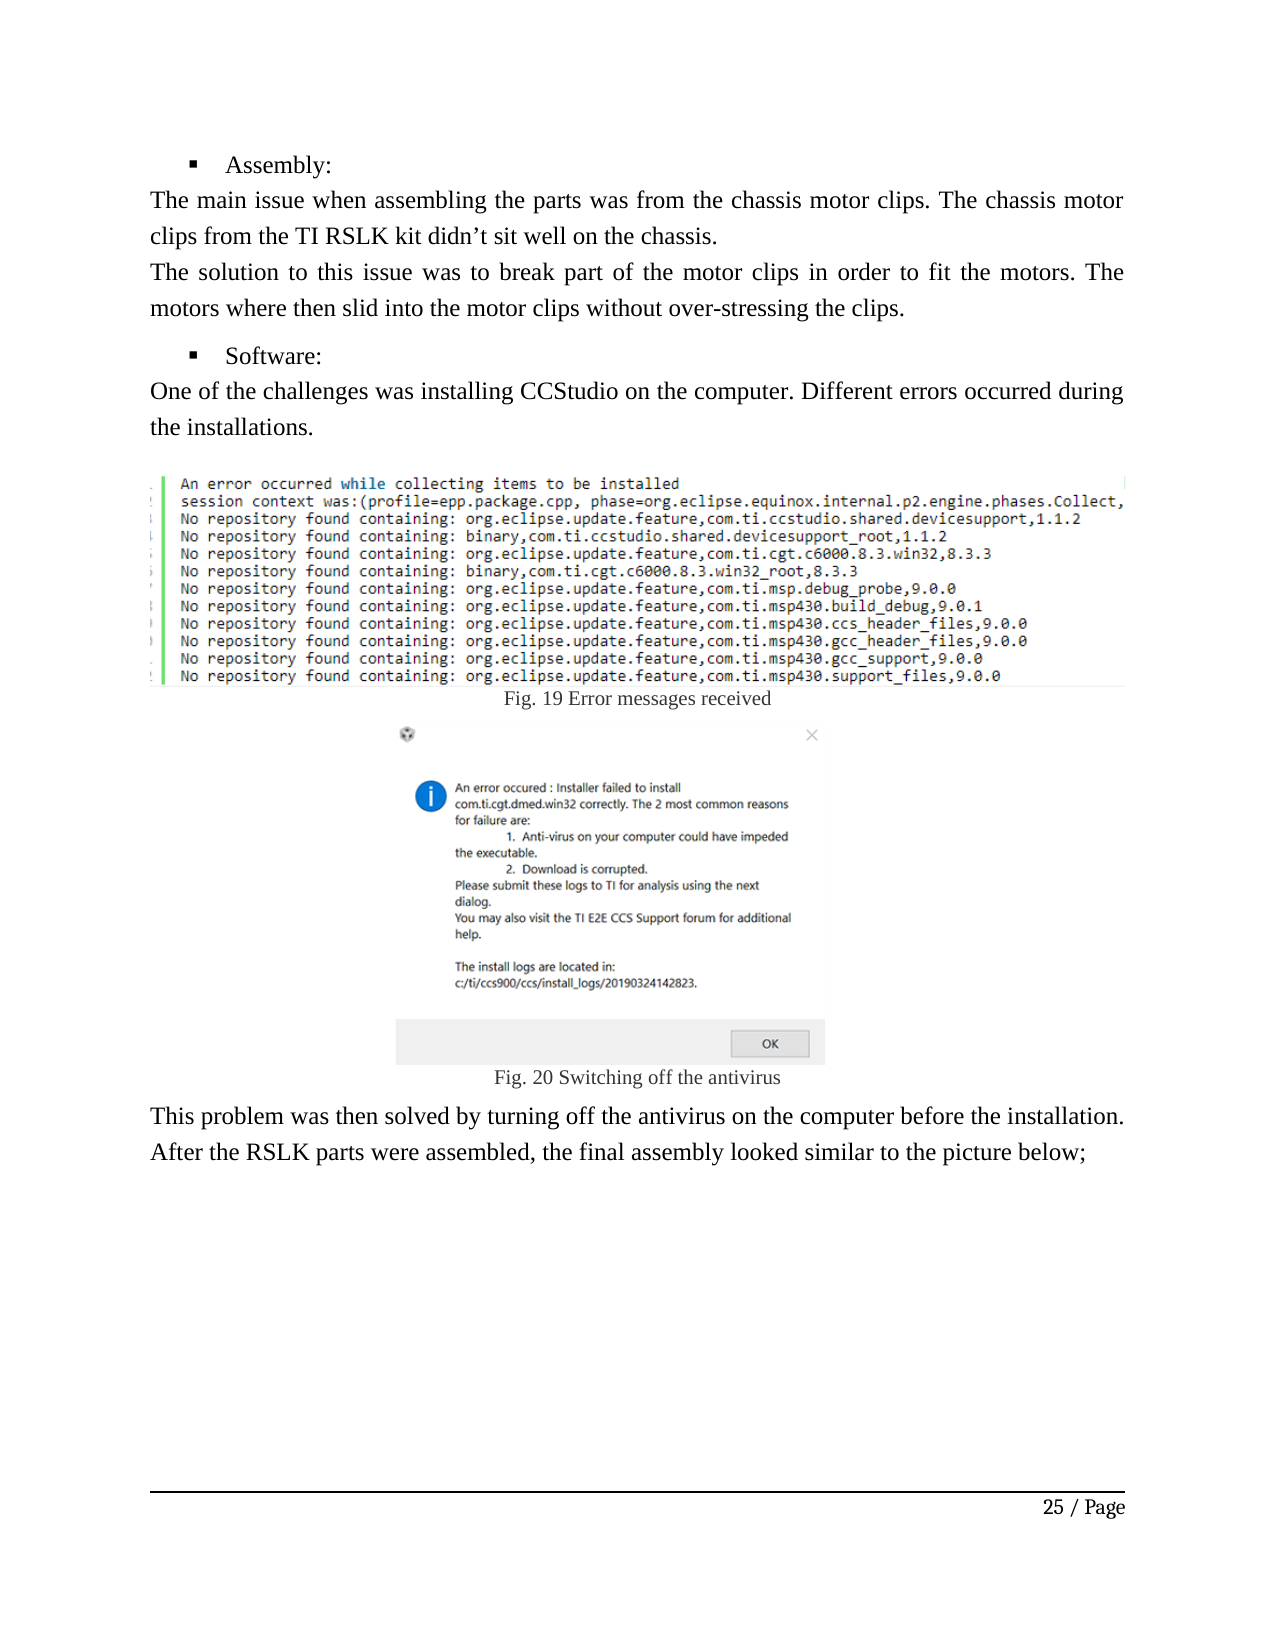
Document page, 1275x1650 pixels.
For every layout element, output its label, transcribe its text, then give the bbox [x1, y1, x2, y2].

text The main issue when assembling the parts was from the chassis motor clips. The chassis motor clips from the TI RSLK kit didn’t sit well on the chassis. [150, 185, 1125, 250]
text Fig. 20 Switching off the antivirus [150, 1065, 1125, 1089]
text This problem was then solved by turning off the antivirus on the computer before the installation. After the RSLK parts were assembled, the final assembly looked similar to the picture below; [150, 1101, 1125, 1166]
text Fig. 19 Error messages received [150, 687, 1125, 710]
picture [395, 722, 880, 1065]
text One of the challenges was installing CCStudio on the computer. Different errors occurred during the installations. [150, 376, 1125, 441]
picture [150, 460, 1125, 687]
text Assembly: [150, 150, 1125, 179]
text The solution to this issue was to break part of the motor clips in order to fit the motors. The motors where then slid into the motor clips without over-stressing the clips. [150, 257, 1125, 322]
text Software: [150, 341, 1125, 370]
